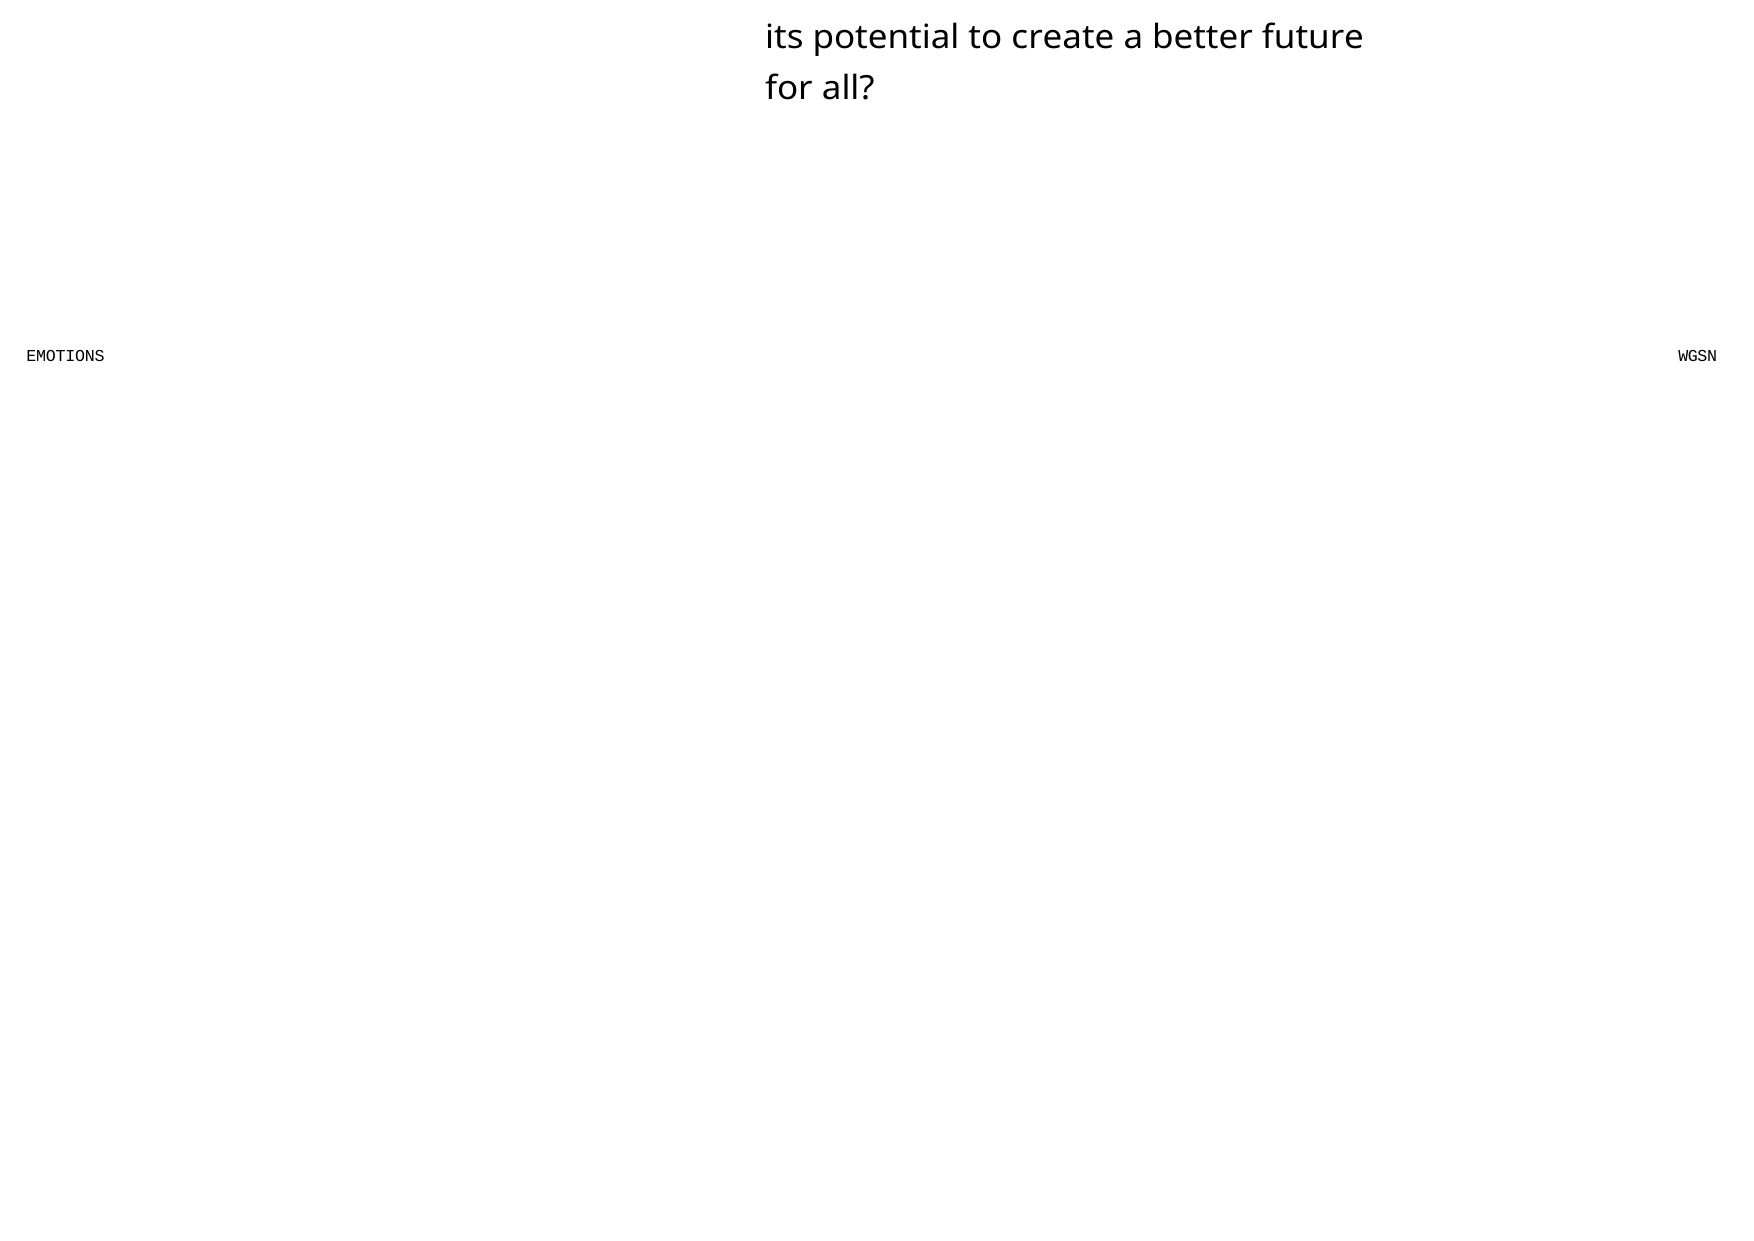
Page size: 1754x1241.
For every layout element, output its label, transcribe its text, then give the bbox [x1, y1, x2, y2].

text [765, 12, 1366, 109]
text EMOTIONS WGSN [26, 347, 1724, 366]
